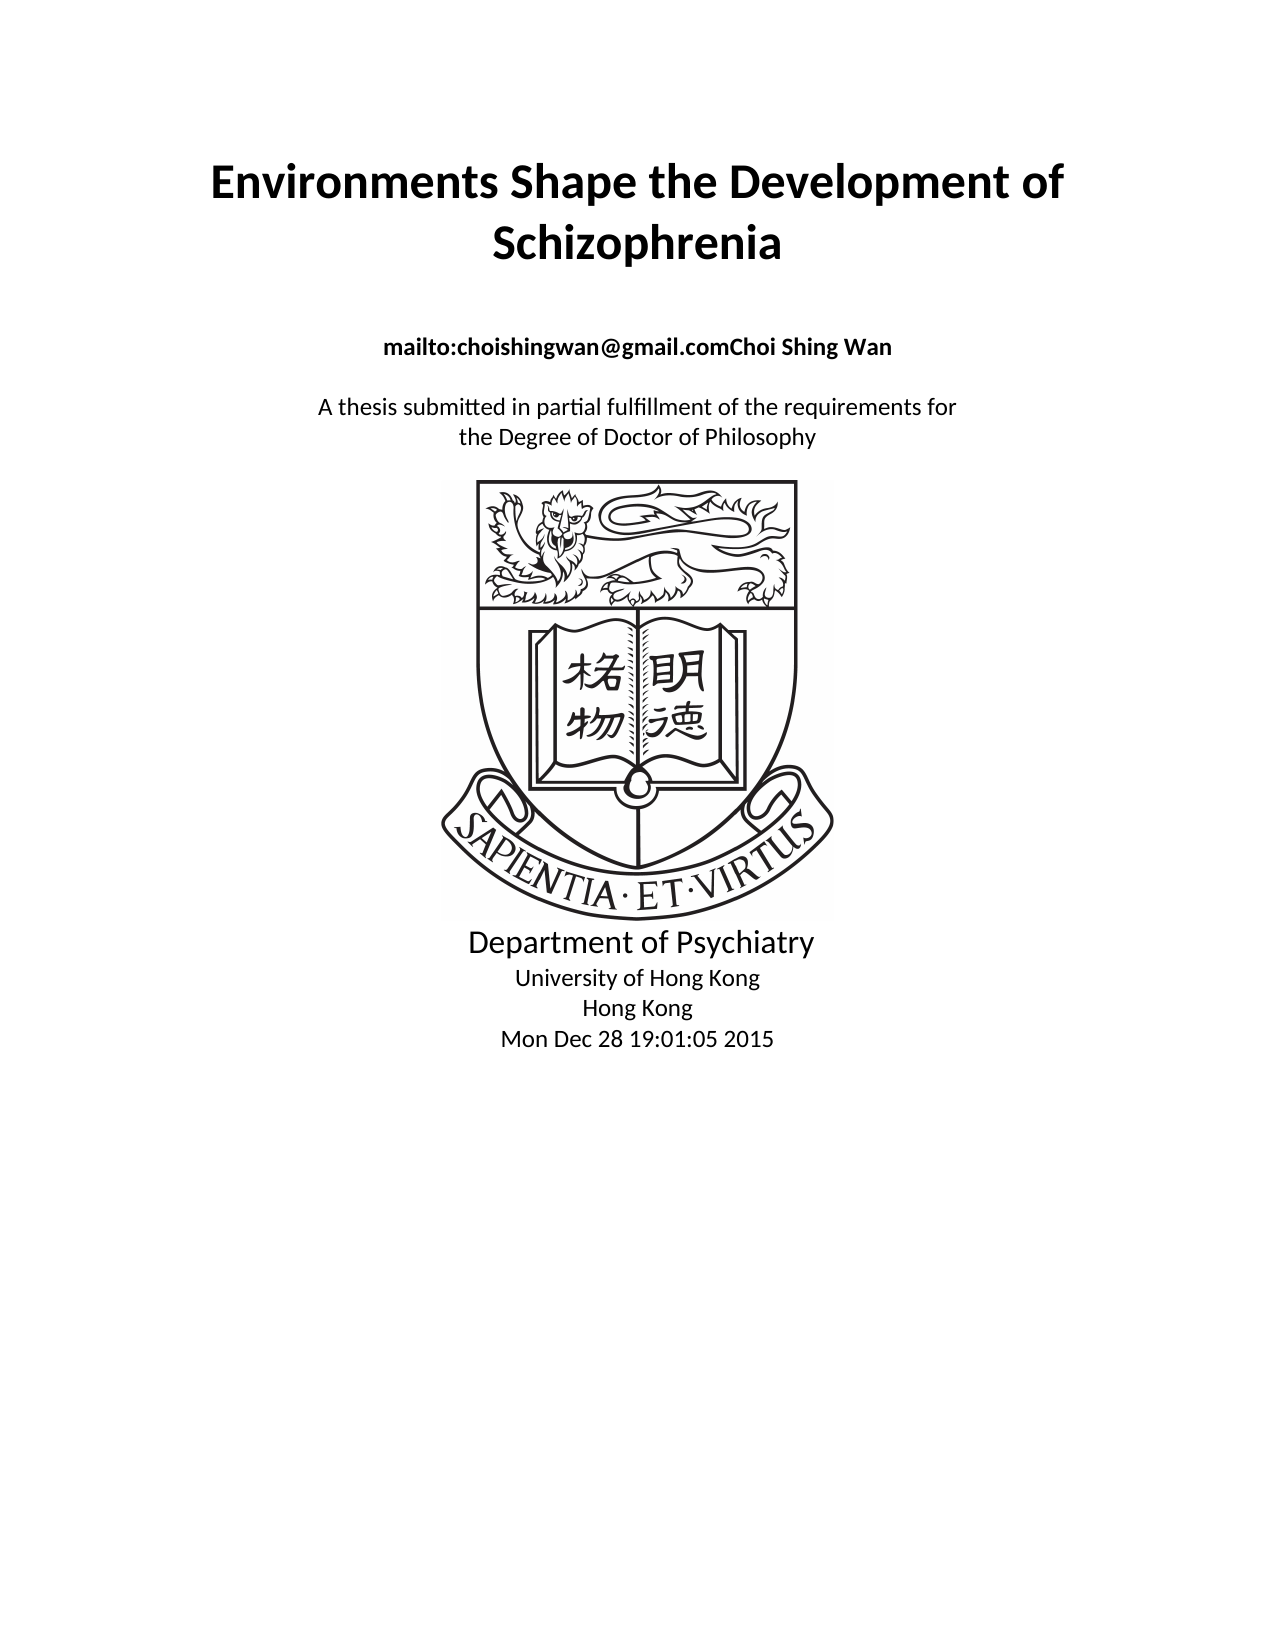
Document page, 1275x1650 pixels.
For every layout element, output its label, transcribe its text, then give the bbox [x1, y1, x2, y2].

text Hong Kong [150, 992, 1125, 1023]
picture [441, 480, 834, 921]
text Mon Dec 28 19:01:05 2015 [150, 1023, 1125, 1053]
text mailto:choishingwan@gmail.comChoi Shing Wan [150, 331, 1125, 362]
text University of Hong Kong [150, 962, 1125, 992]
text Department of Psychiatry [150, 921, 1125, 962]
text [150, 150, 1125, 272]
text the Degree of Doctor of Philosophy [150, 421, 1125, 452]
text A thesis submitted in partial fulfillment of the requirements for [150, 391, 1125, 421]
